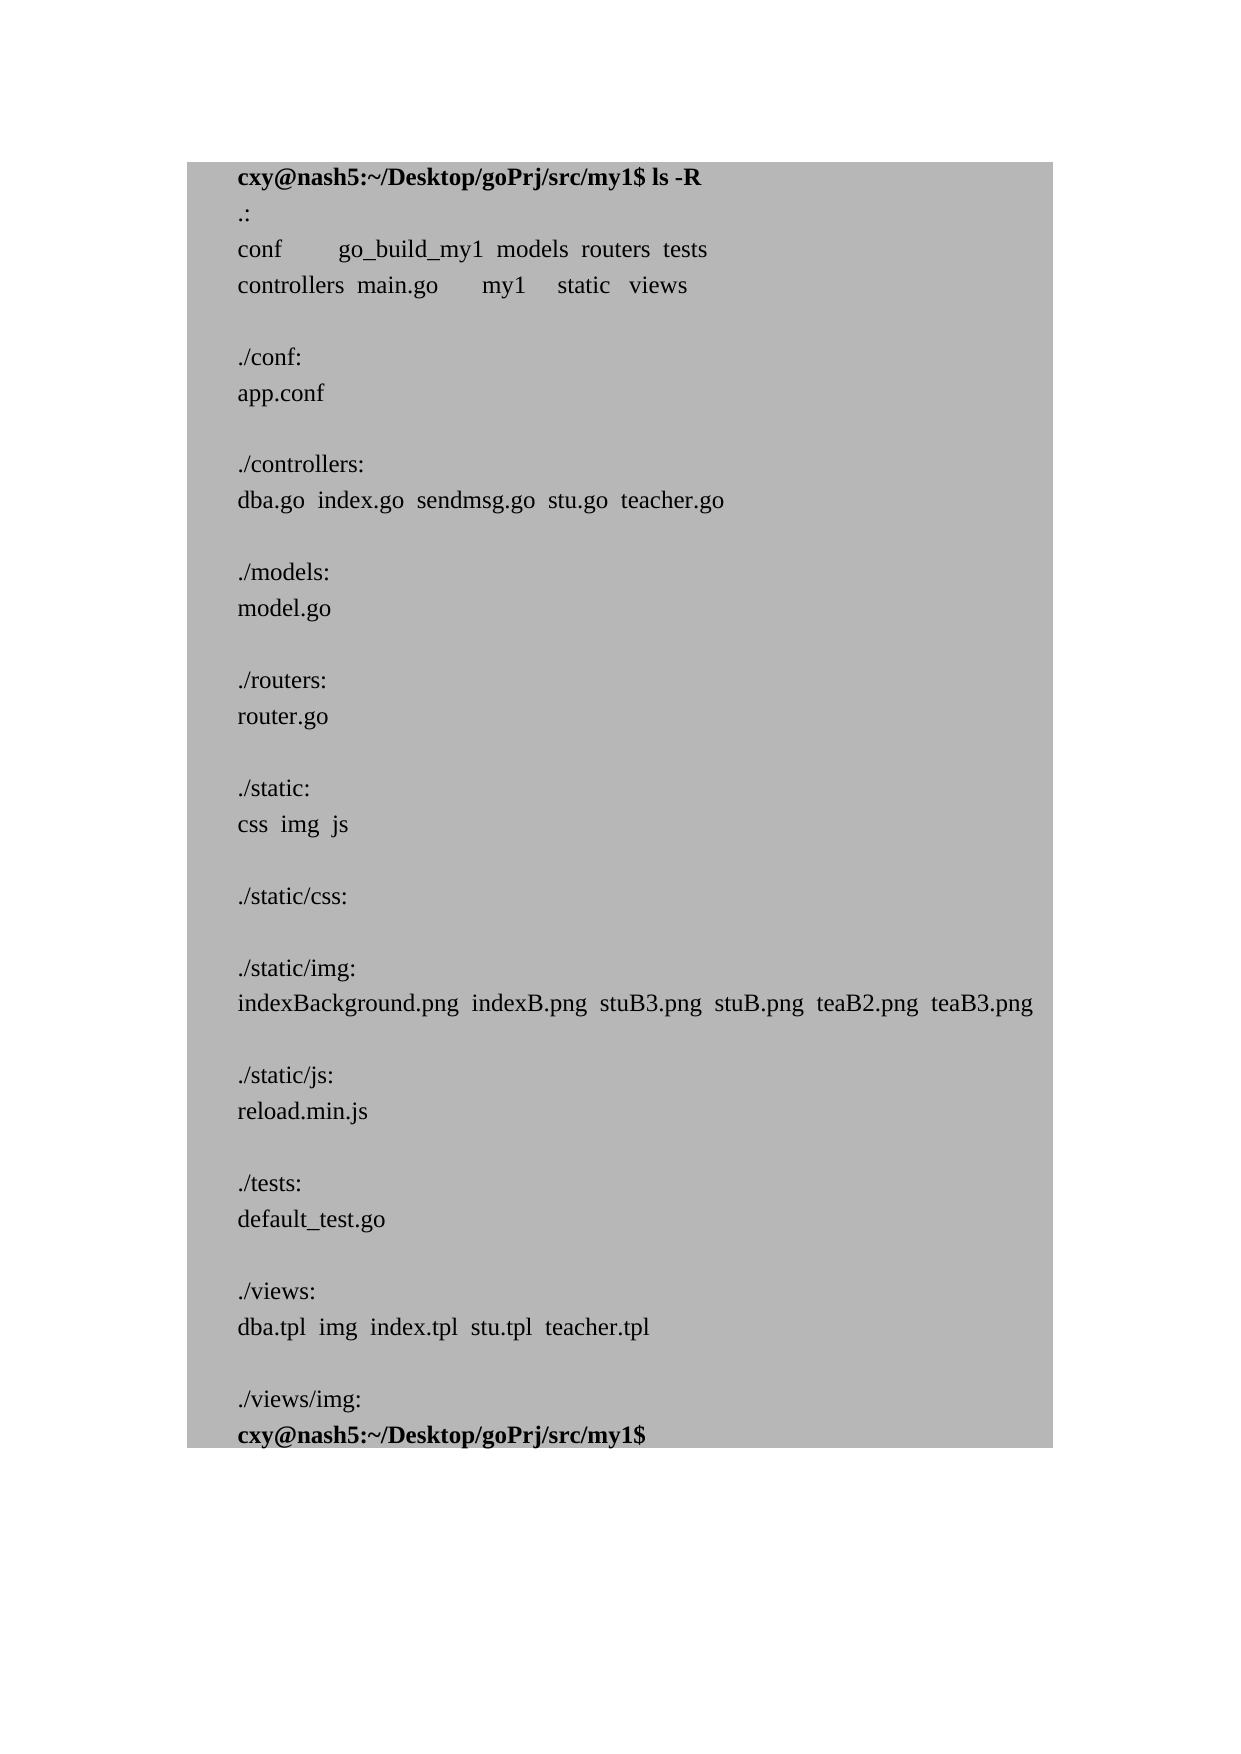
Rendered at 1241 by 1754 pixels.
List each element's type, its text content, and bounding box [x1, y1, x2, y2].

text ./views: [187, 1276, 1053, 1305]
text model.go [187, 593, 1053, 622]
text ./static/img: [187, 953, 1053, 981]
text ./static: [187, 773, 1053, 802]
text ./conf: [187, 342, 1053, 370]
text reload.min.js [187, 1096, 1053, 1125]
text ./models: [187, 557, 1053, 586]
text conf go_build_my1 models routers tests [187, 234, 1053, 263]
text ./static/js: [187, 1060, 1053, 1089]
text ./views/img: [187, 1384, 1053, 1413]
text .: [187, 198, 1053, 227]
text ./controllers: [187, 449, 1053, 478]
text cxy@nash5:~/Desktop/goPrj/src/my1$ [187, 1420, 1053, 1448]
text cxy@nash5:~/Desktop/goPrj/src/my1$ ls -R [187, 162, 1053, 191]
text router.go [187, 701, 1053, 730]
text dba.go index.go sendmsg.go stu.go teacher.go [187, 485, 1053, 514]
text app.conf [187, 378, 1053, 406]
text dba.tpl img index.tpl stu.tpl teacher.tpl [187, 1312, 1053, 1341]
text ./routers: [187, 665, 1053, 694]
text ./tests: [187, 1168, 1053, 1197]
text controllers main.go my1 static views [187, 270, 1053, 298]
text default_test.go [187, 1204, 1053, 1233]
text css img js [187, 809, 1053, 838]
text indexBackground.png indexB.png stuB3.png stuB.png teaB2.png teaB3.png [187, 988, 1053, 1017]
text ./static/css: [187, 881, 1053, 909]
